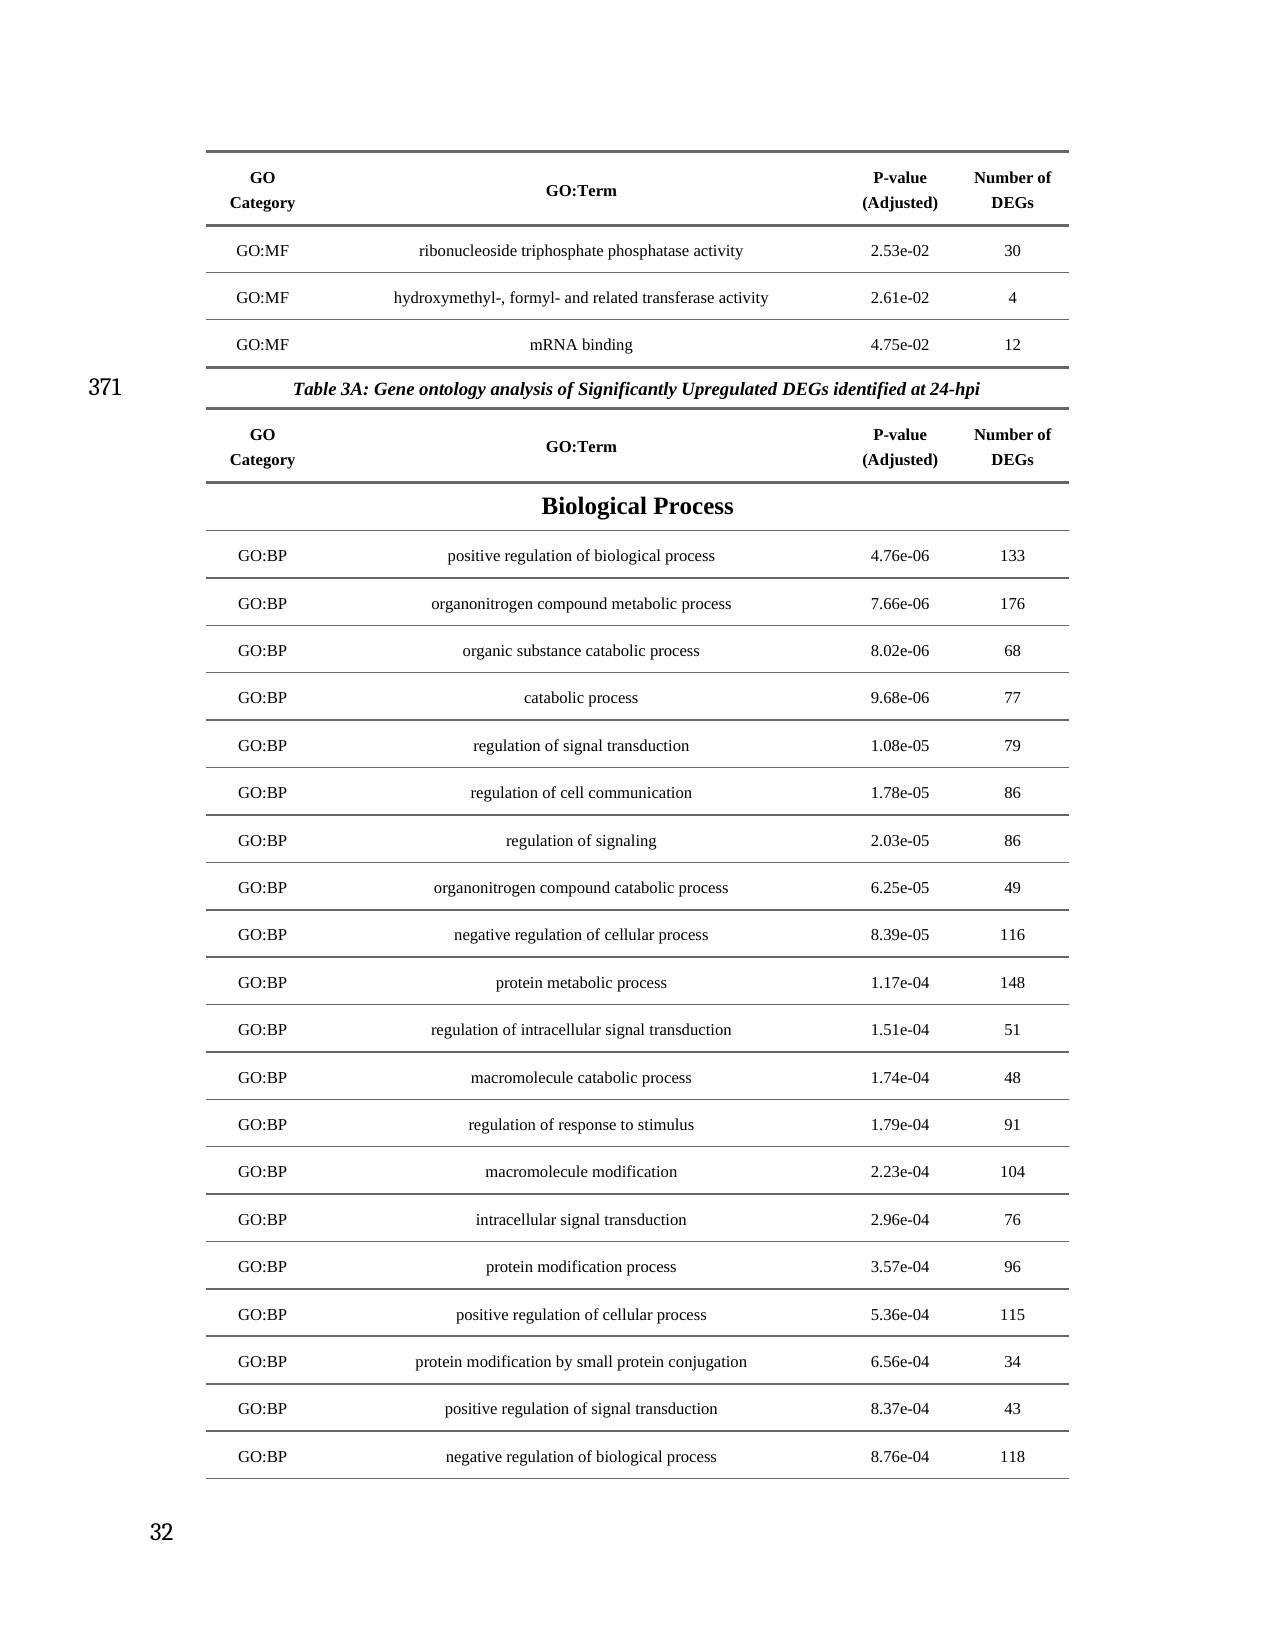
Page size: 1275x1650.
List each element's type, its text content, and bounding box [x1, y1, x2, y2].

table_cell 34 [956, 1337, 1069, 1383]
table_cell 115 [956, 1290, 1069, 1335]
table_cell GO:BP [206, 958, 319, 1004]
table_cell GO:BP [206, 626, 319, 672]
table_cell hydroxymethyl-, formyl- and related transferase activity [319, 273, 844, 319]
table_cell regulation of signaling [319, 816, 844, 861]
table_cell GO:BP [206, 1242, 319, 1288]
table_cell 2.53e-02 [844, 227, 956, 271]
table_header P-value (Adjusted) [844, 153, 956, 224]
table_cell 4 [956, 273, 1069, 319]
table_cell 4.76e-06 [844, 531, 956, 577]
table_cell GO:BP [206, 673, 319, 719]
table_cell 8.39e-05 [844, 911, 956, 956]
table_cell 86 [956, 768, 1069, 814]
table_cell 5.36e-04 [844, 1290, 956, 1335]
table_cell 8.02e-06 [844, 626, 956, 672]
table_cell organonitrogen compound catabolic process [319, 863, 844, 909]
table_cell GO:BP [206, 1005, 319, 1051]
table_header Number of DEGs [956, 410, 1069, 481]
text Table 3A: Gene ontology analysis of Significantly Upregulated DEGs identified at 24-hpi [156, 376, 1119, 401]
table_cell GO:BP [206, 768, 319, 814]
table_cell 8.76e-04 [844, 1432, 956, 1478]
table_header GO Category [206, 153, 319, 224]
table_cell 8.37e-04 [844, 1385, 956, 1430]
table_header Number of DEGs [956, 153, 1069, 224]
table_cell negative regulation of cellular process [319, 911, 844, 956]
table_cell 43 [956, 1385, 1069, 1430]
table_cell 51 [956, 1005, 1069, 1051]
table_cell 76 [956, 1195, 1069, 1241]
table_cell GO:BP [206, 1100, 319, 1146]
table_cell 77 [956, 673, 1069, 719]
table_cell 49 [956, 863, 1069, 909]
table_cell GO:BP [206, 1053, 319, 1098]
table_cell GO:BP [206, 863, 319, 909]
table_header P-value (Adjusted) [844, 410, 956, 481]
table_cell GO:BP [206, 531, 319, 577]
table_header GO:Term [319, 410, 844, 481]
table_cell 133 [956, 531, 1069, 577]
table_cell positive regulation of biological process [319, 531, 844, 577]
table_cell 148 [956, 958, 1069, 1004]
table_cell 86 [956, 816, 1069, 861]
table_header GO:Term [319, 153, 844, 224]
table_cell ribonucleoside triphosphate phosphatase activity [319, 227, 844, 271]
table_cell 2.61e-02 [844, 273, 956, 319]
table_cell GO:MF [206, 273, 319, 319]
table_cell 9.68e-06 [844, 673, 956, 719]
table_cell 7.66e-06 [844, 579, 956, 624]
table_cell GO:BP [206, 1147, 319, 1193]
table_cell GO:MF [206, 320, 319, 366]
table_cell 3.57e-04 [844, 1242, 956, 1288]
table_cell GO:MF [206, 227, 319, 271]
table_cell GO:BP [206, 1337, 319, 1383]
table_cell 104 [956, 1147, 1069, 1193]
table_cell 4.75e-02 [844, 320, 956, 366]
table_cell GO:BP [206, 1290, 319, 1335]
table_cell GO:BP [206, 816, 319, 861]
table_cell protein metabolic process [319, 958, 844, 1004]
table_cell 1.74e-04 [844, 1053, 956, 1098]
table_cell 30 [956, 227, 1069, 271]
table_cell regulation of response to stimulus [319, 1100, 844, 1146]
table_cell Biological Process [206, 484, 1069, 530]
table_cell GO:BP [206, 1385, 319, 1430]
table_cell negative regulation of biological process [319, 1432, 844, 1478]
table_cell macromolecule catabolic process [319, 1053, 844, 1098]
table_cell 2.03e-05 [844, 816, 956, 861]
table_header GO Category [206, 410, 319, 481]
table_cell organonitrogen compound metabolic process [319, 579, 844, 624]
table_cell 12 [956, 320, 1069, 366]
table_cell 6.25e-05 [844, 863, 956, 909]
table_cell GO:BP [206, 579, 319, 624]
table_cell macromolecule modification [319, 1147, 844, 1193]
table_cell regulation of intracellular signal transduction [319, 1005, 844, 1051]
table_cell GO:BP [206, 1195, 319, 1241]
table_cell 2.23e-04 [844, 1147, 956, 1193]
table_cell 68 [956, 626, 1069, 672]
table_cell protein modification process [319, 1242, 844, 1288]
table_cell positive regulation of signal transduction [319, 1385, 844, 1430]
table_cell 79 [956, 721, 1069, 767]
table_cell regulation of signal transduction [319, 721, 844, 767]
table_cell GO:BP [206, 721, 319, 767]
table_cell regulation of cell communication [319, 768, 844, 814]
table_cell GO:BP [206, 1432, 319, 1478]
table_cell organic substance catabolic process [319, 626, 844, 672]
table_cell 1.51e-04 [844, 1005, 956, 1051]
table_cell 6.56e-04 [844, 1337, 956, 1383]
table_cell 91 [956, 1100, 1069, 1146]
table_cell 1.17e-04 [844, 958, 956, 1004]
table_cell 176 [956, 579, 1069, 624]
table_cell positive regulation of cellular process [319, 1290, 844, 1335]
table_cell 116 [956, 911, 1069, 956]
table_cell 48 [956, 1053, 1069, 1098]
table_cell 1.08e-05 [844, 721, 956, 767]
table_cell 1.78e-05 [844, 768, 956, 814]
table_cell protein modification by small protein conjugation [319, 1337, 844, 1383]
table_cell intracellular signal transduction [319, 1195, 844, 1241]
table_cell 1.79e-04 [844, 1100, 956, 1146]
table_cell catabolic process [319, 673, 844, 719]
table_cell GO:BP [206, 911, 319, 956]
table_cell 96 [956, 1242, 1069, 1288]
table_cell 118 [956, 1432, 1069, 1478]
table_cell 2.96e-04 [844, 1195, 956, 1241]
table_cell mRNA binding [319, 320, 844, 366]
